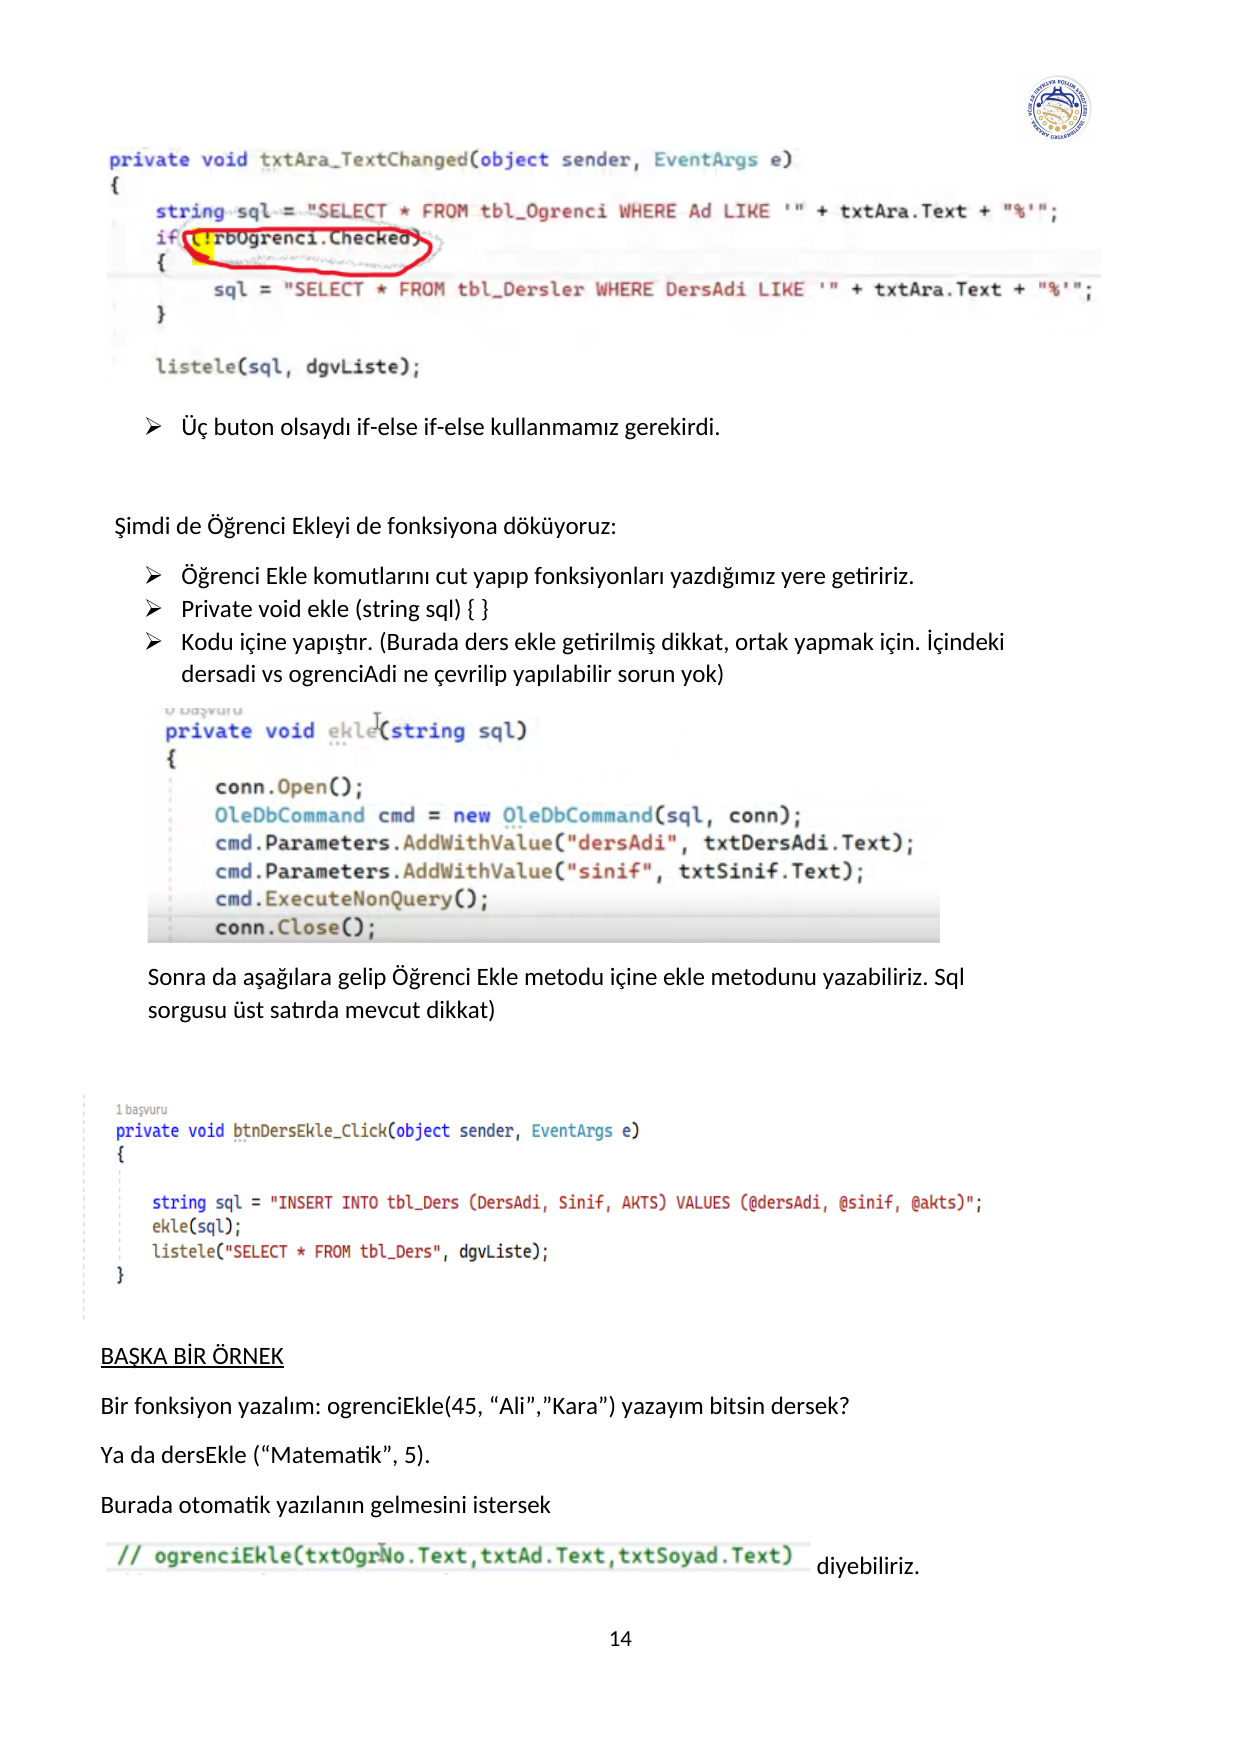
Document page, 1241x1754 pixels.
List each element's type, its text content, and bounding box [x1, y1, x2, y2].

picture [106, 1538, 811, 1575]
picture [1022, 73, 1093, 145]
picture [147, 708, 940, 943]
picture [106, 147, 1115, 384]
list Öğrenci Ekle komutlarını cut yapıp fonksiyonları yazdığımız yere getiririz. [144, 560, 1010, 590]
text BAŞKA BİR ÖRNEK [100, 1340, 1016, 1371]
list Kodu içine yapıştır. (Burada ders ekle getirilmiş dikkat, ortak yapmak için. İçindeki dersadi vs ogrenciAdi ne çevrilip yapılabilir sorun yok) [144, 626, 1010, 689]
picture [76, 1093, 1022, 1322]
text Sonra da aşağılara gelip Öğrenci Ekle metodu içine ekle metodunu yazabiliriz. Sql sorgusu üst satırda mevcut dikkat) [148, 961, 1010, 1025]
text Bir fonksiyon yazalım: ogrenciEkle(45, “Ali”,”Kara”) yazayım bitsin dersek? [100, 1390, 1016, 1420]
list Private void ekle (string sql) { } [144, 593, 1010, 623]
text Şimdi de Öğrenci Ekleyi de fonksiyona döküyoruz: [114, 510, 1010, 541]
text Burada otomatik yazılanın gelmesini istersek [100, 1489, 1016, 1519]
list Üç buton olsaydı if-else if-else kullanmamız gerekirdi. [144, 411, 1063, 442]
text Ya da dersEkle (“Matematik”, 5). [100, 1439, 1016, 1470]
